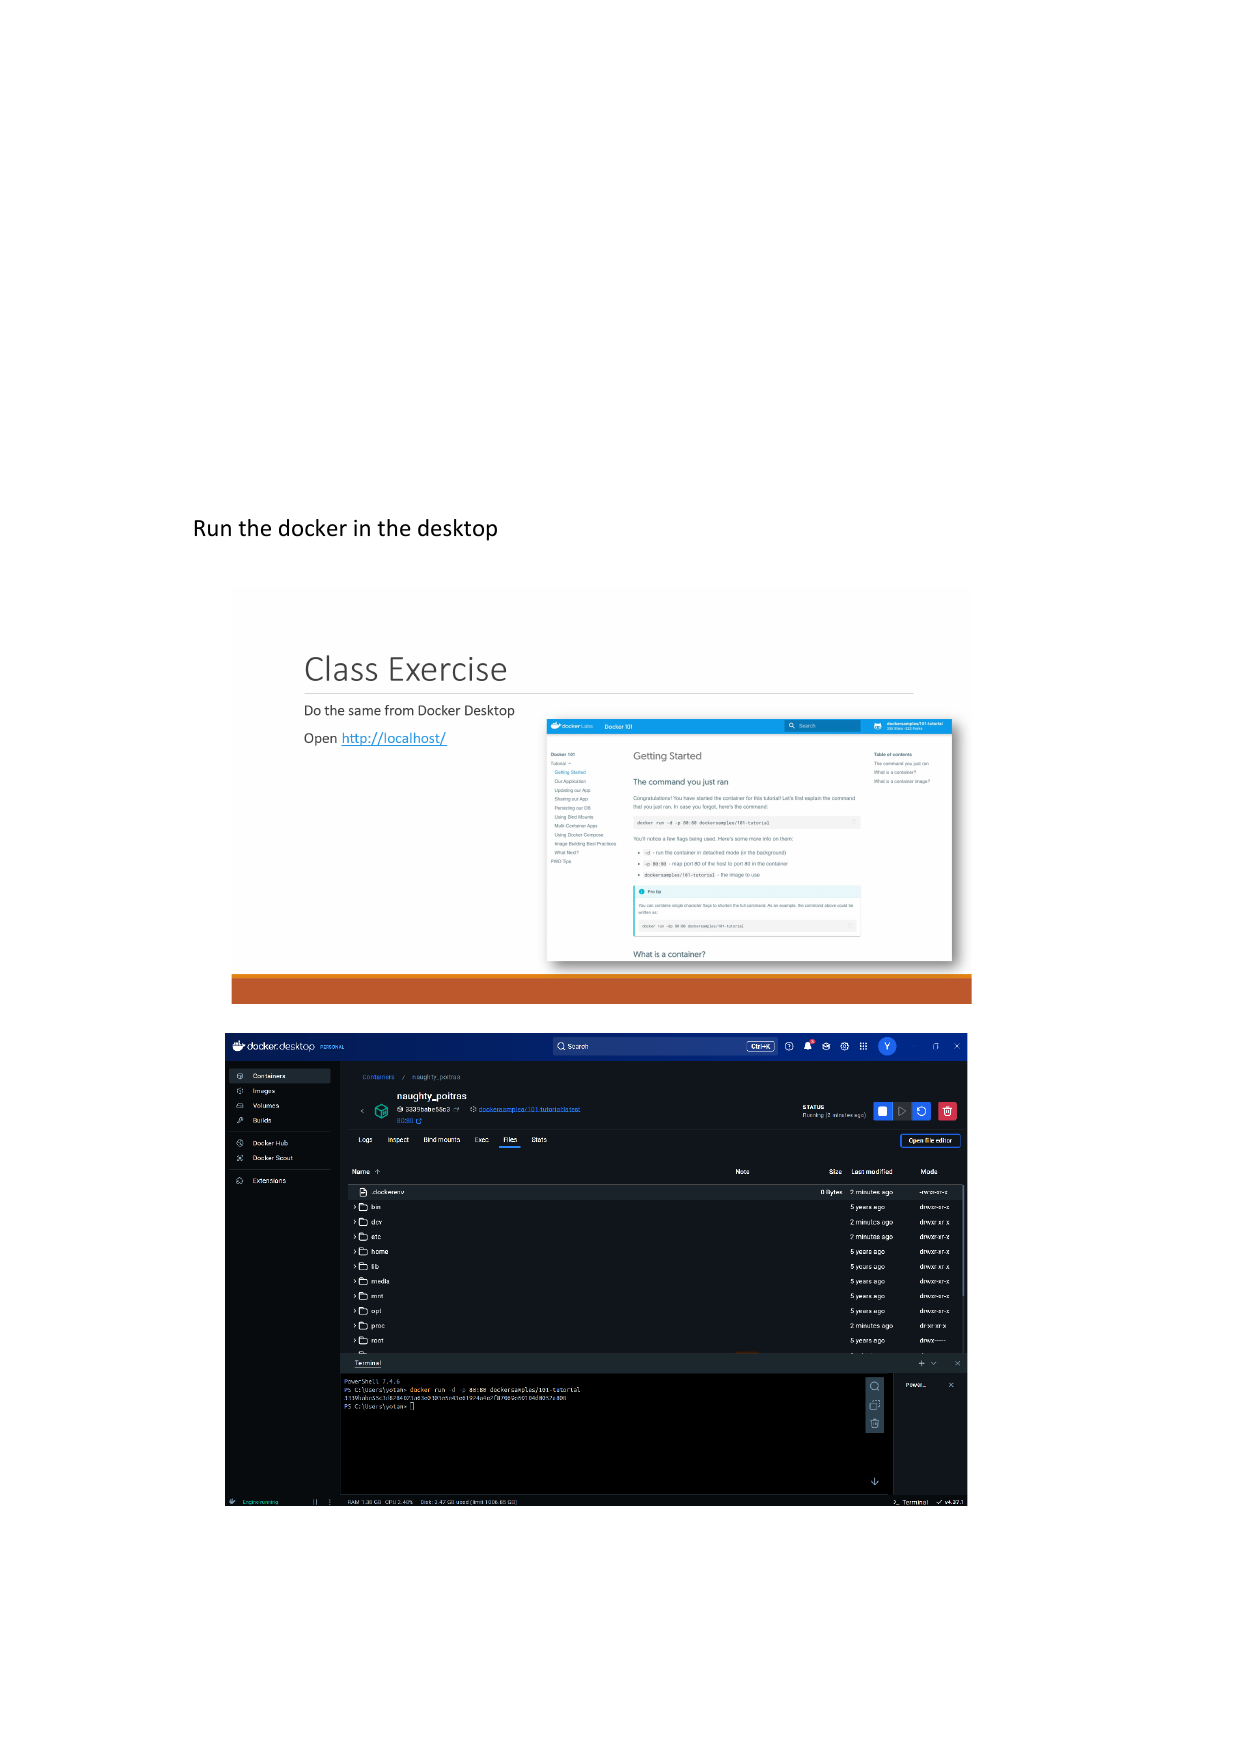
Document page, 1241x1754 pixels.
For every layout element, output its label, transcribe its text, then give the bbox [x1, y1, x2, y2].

text Run the docker in the desktop [187, 512, 1015, 542]
picture [223, 1033, 966, 1505]
picture [231, 587, 972, 1003]
